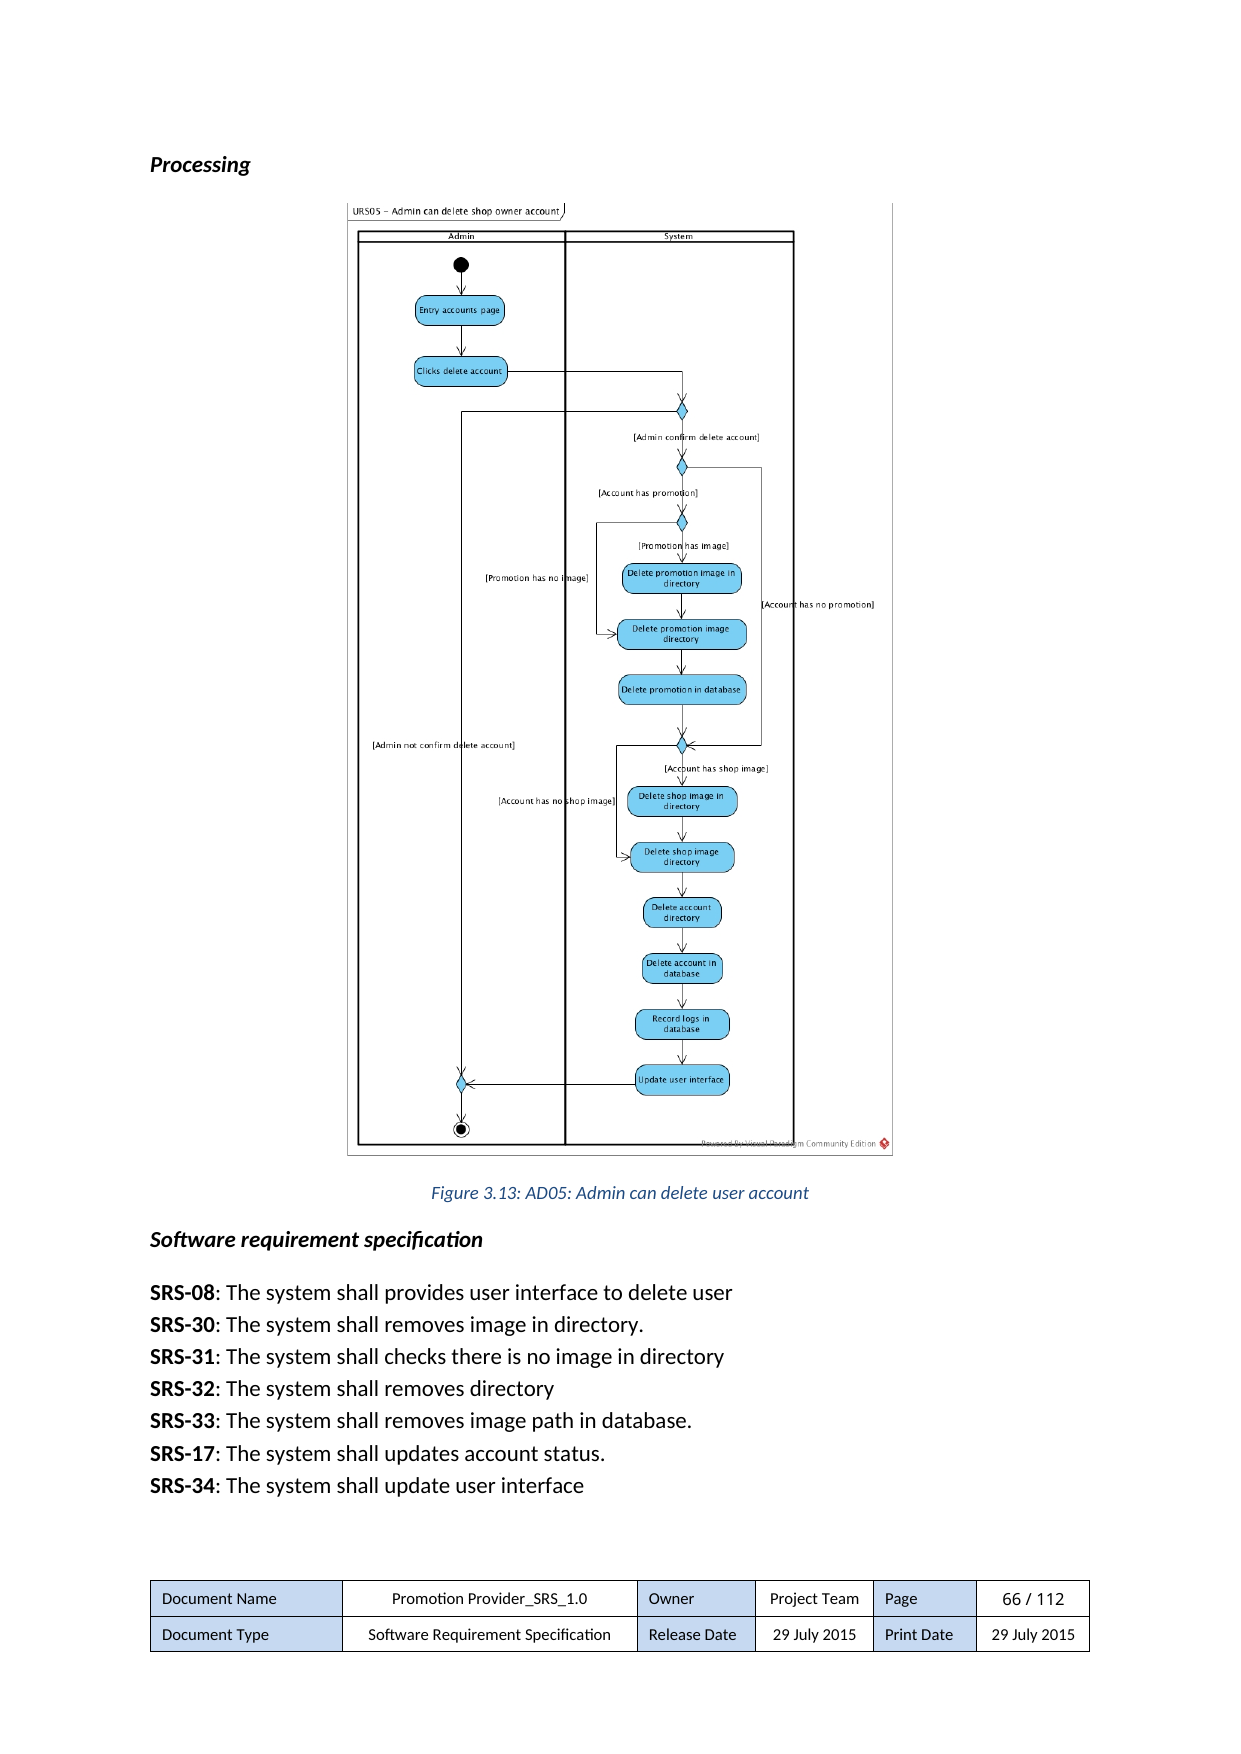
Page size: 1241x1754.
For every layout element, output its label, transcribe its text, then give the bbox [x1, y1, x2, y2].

text SRS-08: The system shall provides user interface to delete user SRS-30: The system shall removes image in directory. SRS-31: The system shall checks there is no image in directory SRS-32: The system shall removes directory SRS-33: The system shall removes image path in database. SRS-17: The system shall updates account status. SRS-34: The system shall update user interface [150, 1278, 1090, 1499]
picture [347, 203, 893, 1156]
text Software requirement specification [150, 1225, 1090, 1253]
text Figure 3.13: AD05: Admin can delete user account [150, 1181, 1090, 1204]
text Processing [150, 150, 1090, 178]
